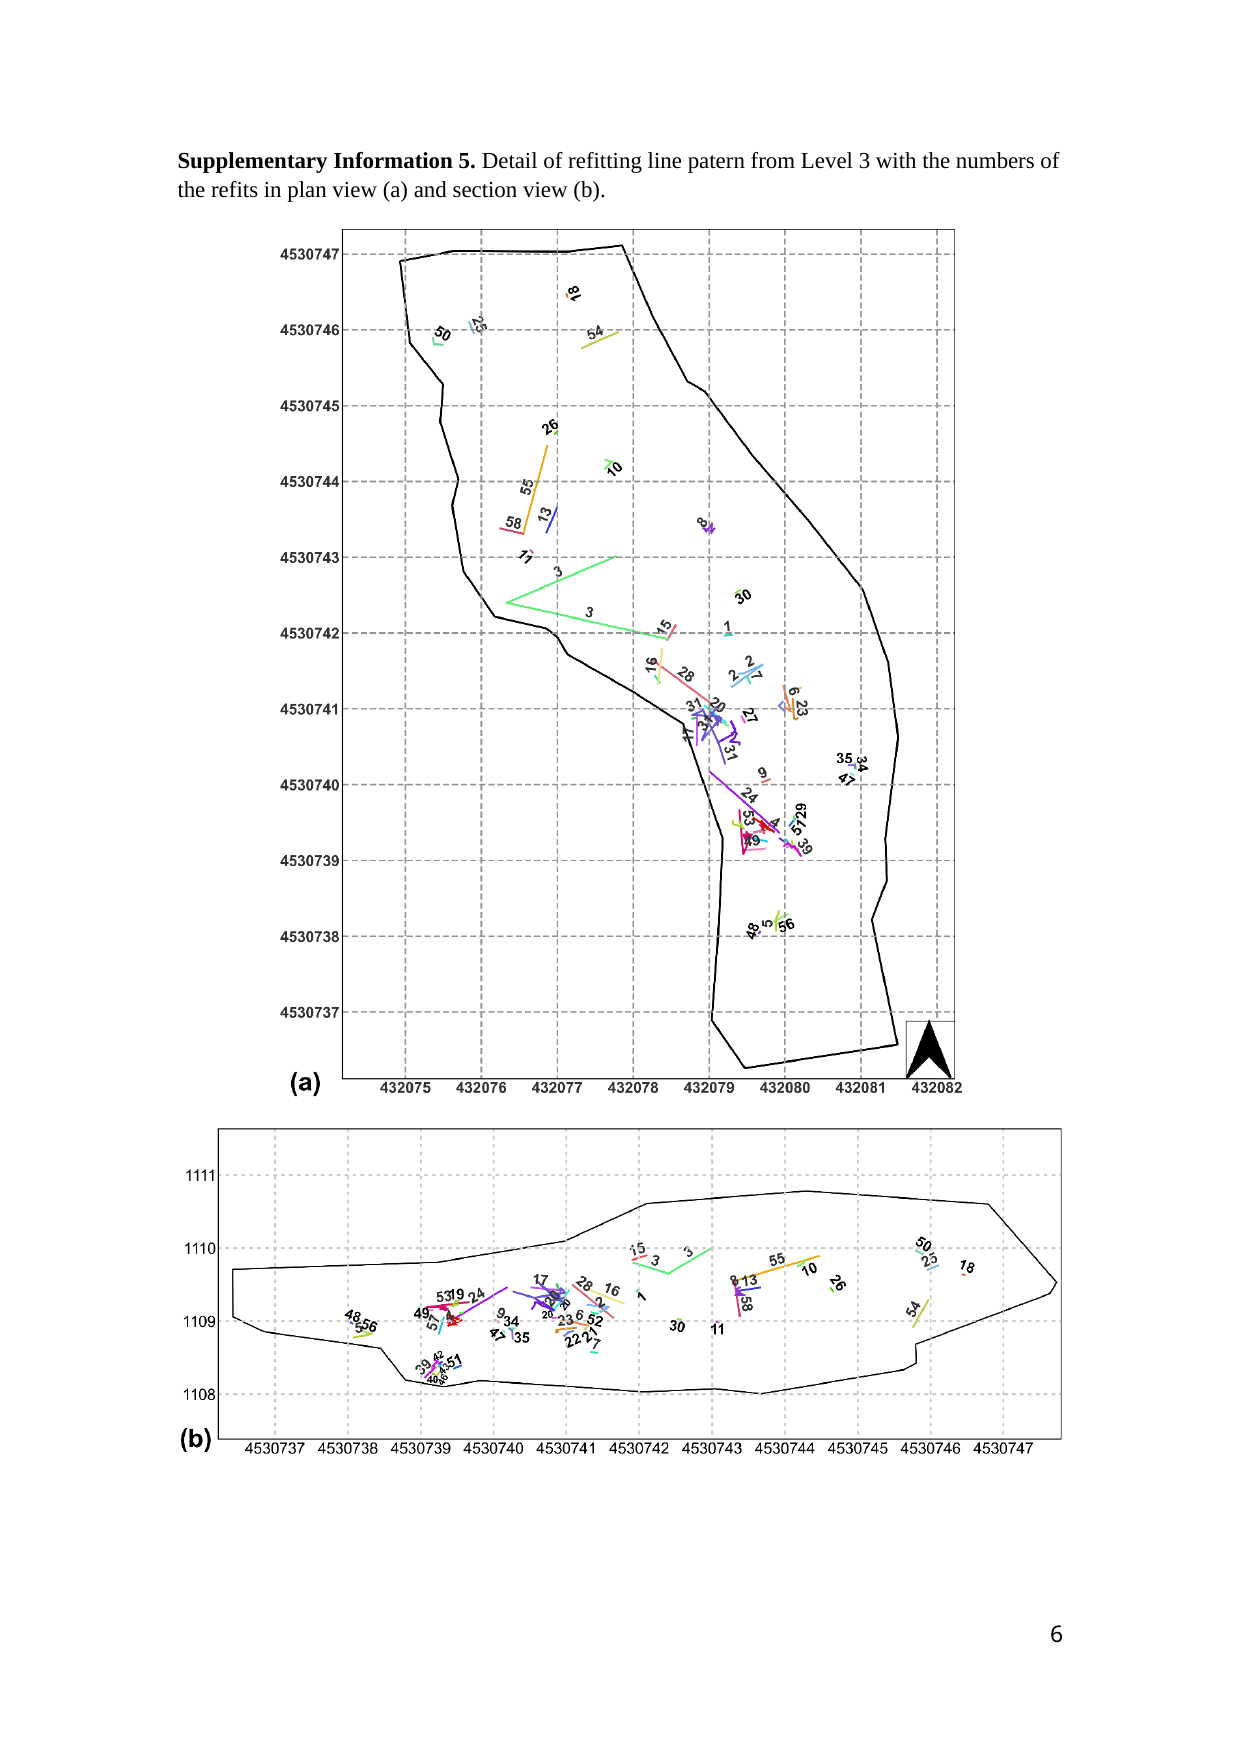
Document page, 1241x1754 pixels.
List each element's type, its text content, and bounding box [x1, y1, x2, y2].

text Supplementary Information 5. Detail of refitting line patern from Level 3 with the numbers of the refits in plan view (a) and section view (b). [177, 148, 1063, 202]
picture [177, 1126, 1063, 1456]
picture [273, 221, 967, 1107]
